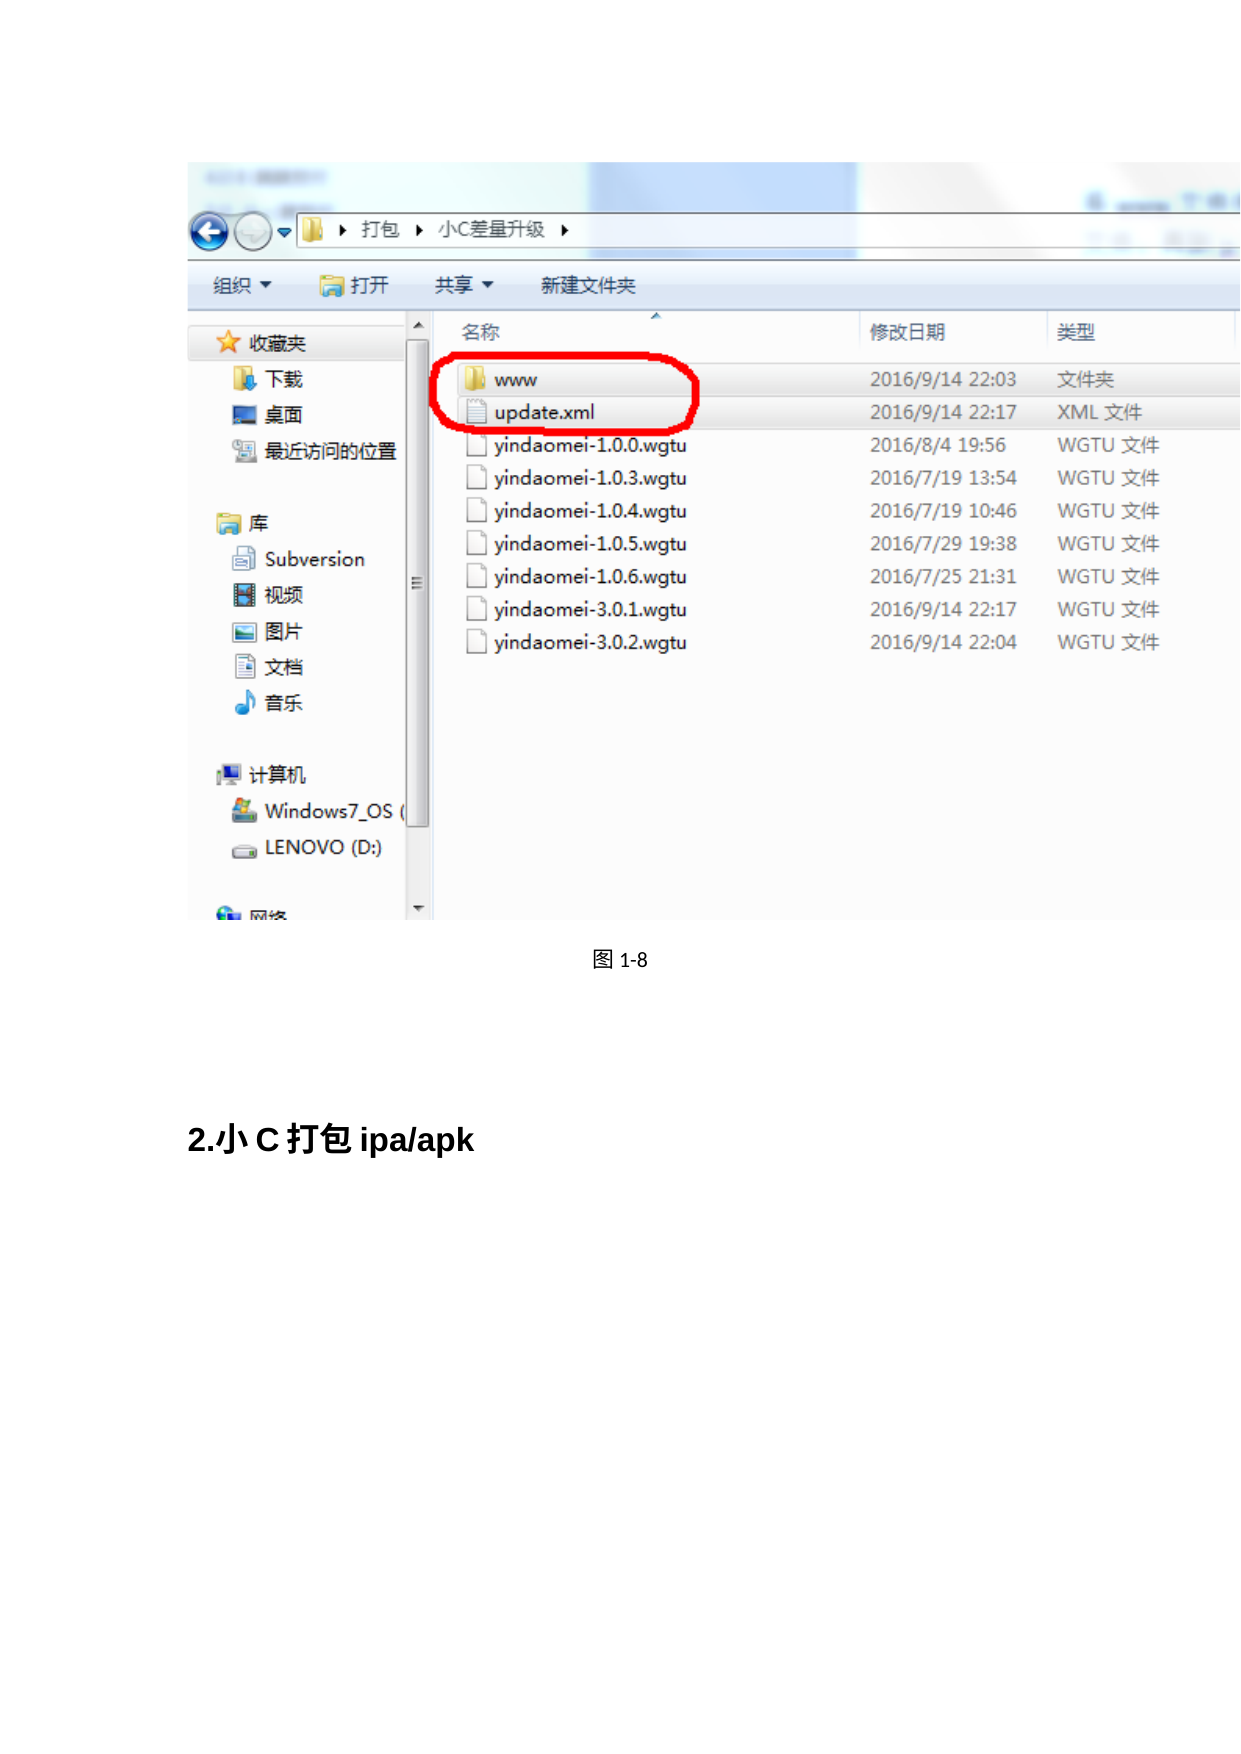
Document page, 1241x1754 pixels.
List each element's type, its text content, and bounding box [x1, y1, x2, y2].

subtitle 小C打包ipa/apk [187, 1104, 1053, 1169]
list 图1-8 [187, 942, 1053, 974]
